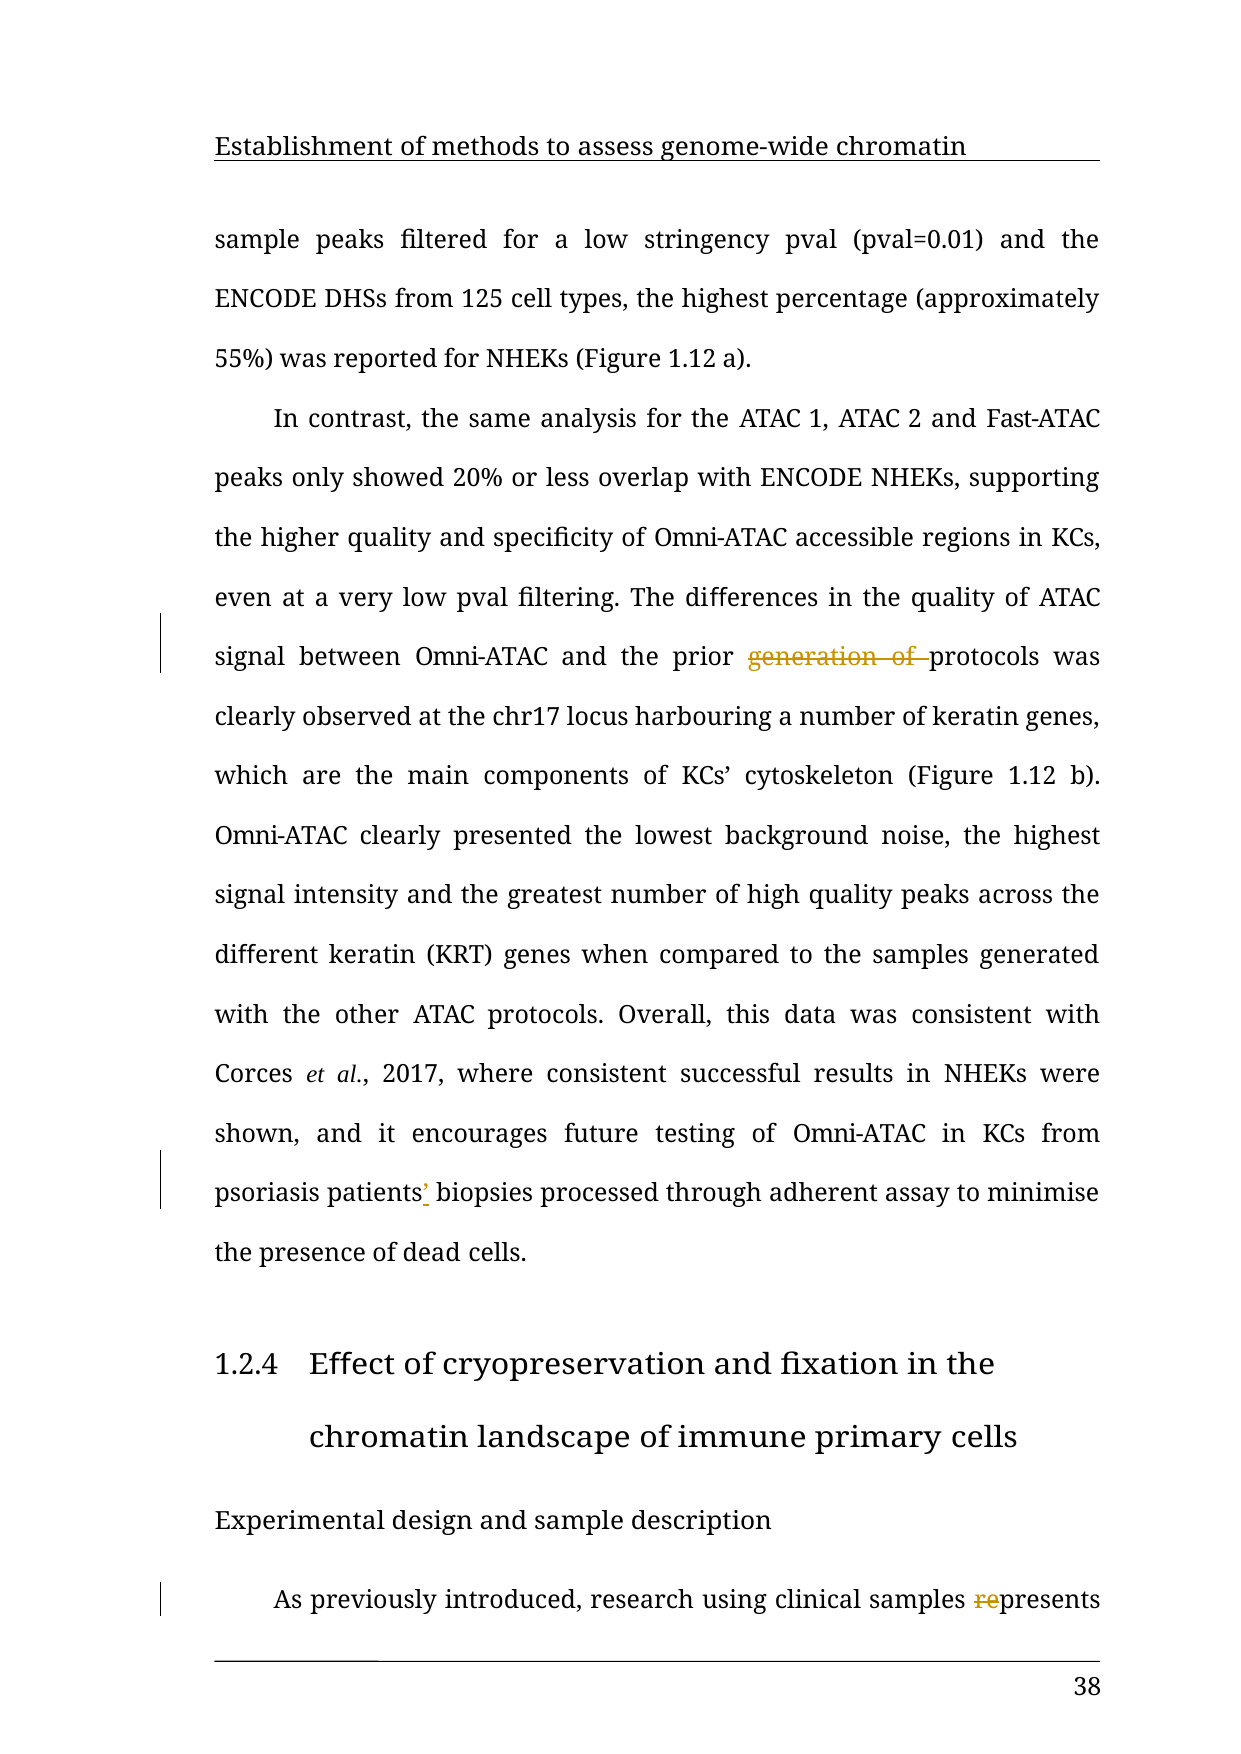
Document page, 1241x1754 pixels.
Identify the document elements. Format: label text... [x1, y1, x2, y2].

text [214, 1582, 1101, 1616]
text Experimental design and sample description [214, 1503, 1240, 1537]
text In contrast, the same analysis for the ATAC 1, ATAC 2 and Fast-ATAC peaks only showed 20% or less overlap with ENCODE NHEKs, supporting the higher quality and specificity of Omni-ATAC accessible regions in KCs, even at a very low pval filtering. The differences in the quality of ATAC signal between Omni-ATAC and the prior protocols was clearly observed at the chr17 locus harbouring a number of keratin genes, which are the main components of KCs’ cytoskeleton (Figure 1.12 b). Omni-ATAC clearly presented the lowest background noise, the highest signal intensity and the greatest number of high quality peaks across the different keratin (KRT) genes when compared to the samples generated with the other ATAC protocols. Overall, this data was consistent with Corces et al., 2017, where consistent successful results in NHEKs were shown, and it encourages future testing of Omni-ATAC in KCs from psoriasis patients biopsies processed through adherent assay to minimise the presence of dead cells. [214, 401, 1101, 1269]
subtitle Effect of cryopreservation and fixation in the chromatin landscape of immune primary cells [214, 1343, 1100, 1456]
text sample peaks filtered for a low stringency pval (pval=0.01) and the ENCODE DHSs from 125 cell types, the highest percentage (approximately 55%) was reported for NHEKs (Figure 1.12 a). [214, 221, 1100, 375]
